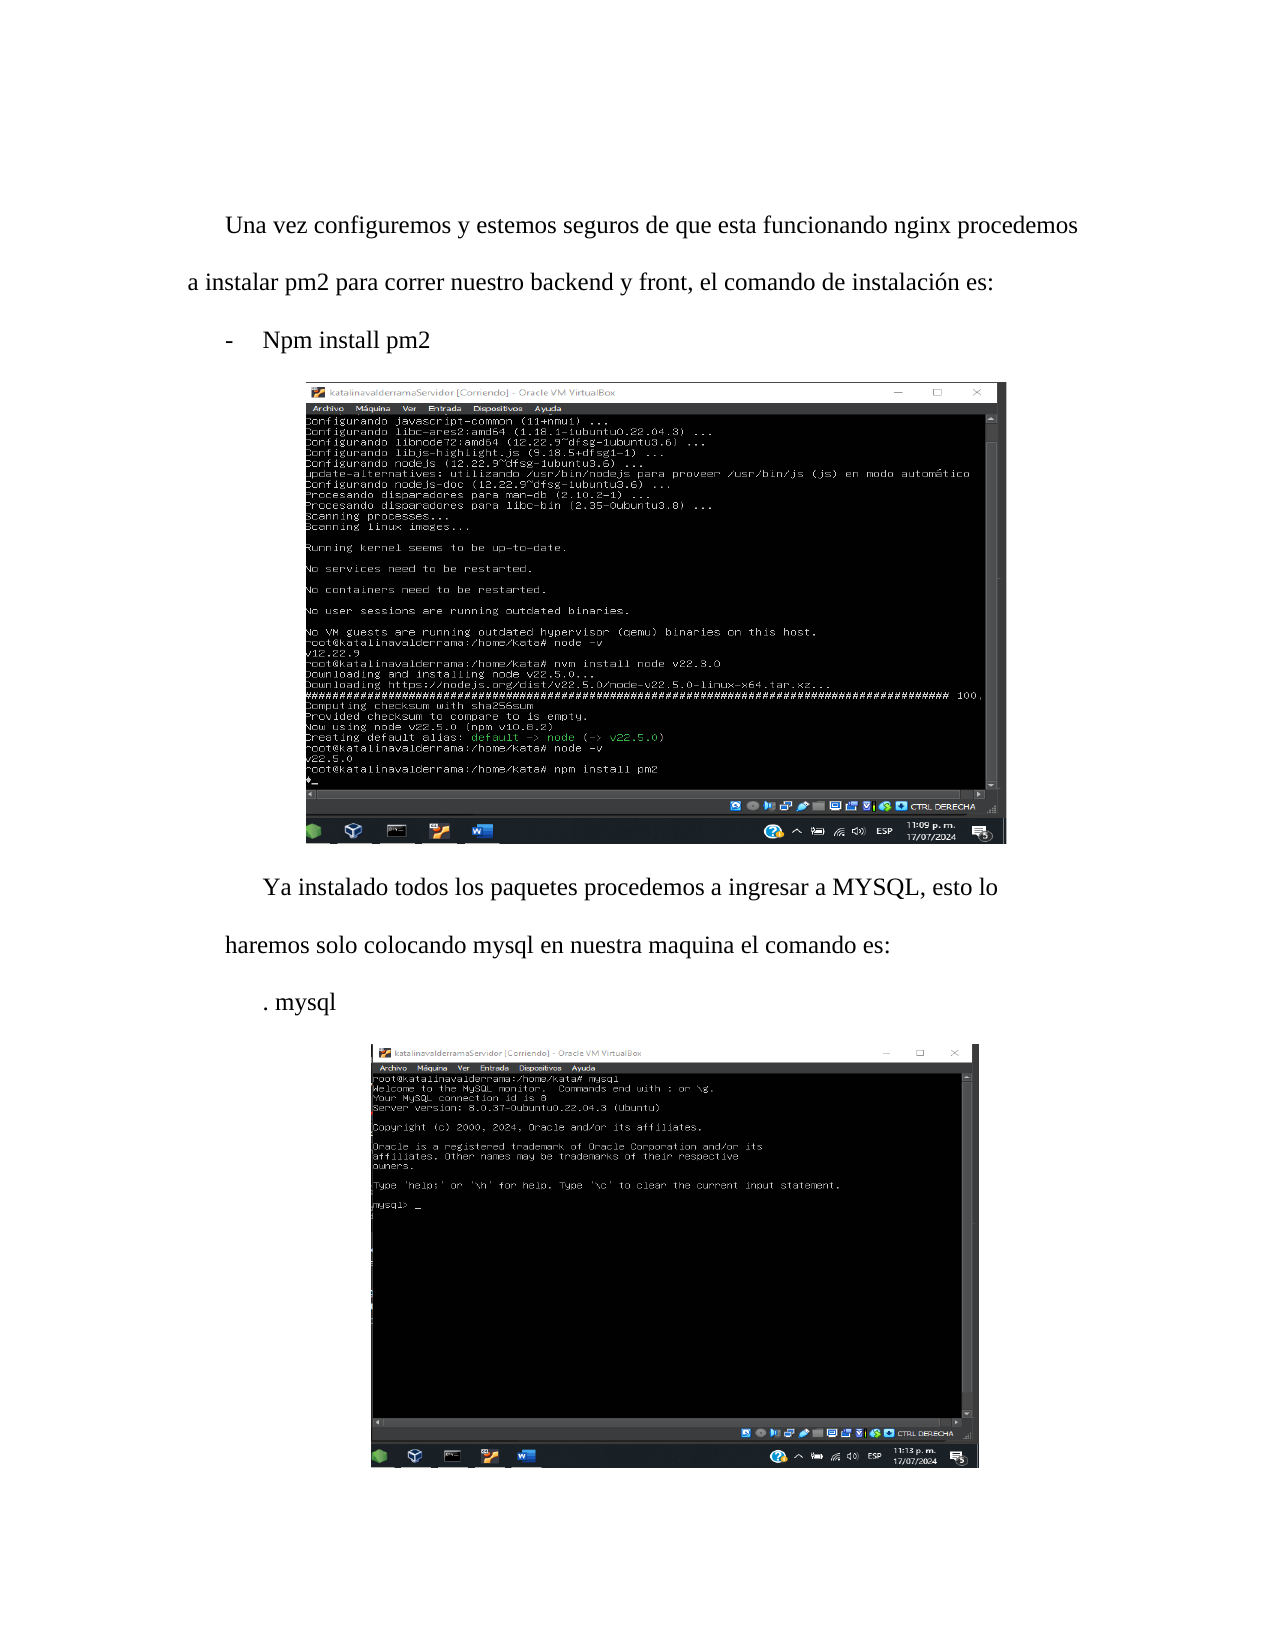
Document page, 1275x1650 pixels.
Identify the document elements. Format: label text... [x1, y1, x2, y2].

text Ya instalado todos los paquetes procedemos a ingresar a MYSQL, esto lo haremos solo colocando mysql en nuestra maquina el comando es: [225, 872, 1087, 958]
picture [306, 382, 1007, 844]
list Npm install pm2 [225, 325, 1087, 354]
text Una vez configuremos y estemos seguros de que esta funcionando nginx procedemos a instalar pm2 para correr nuestro backend y front, el comando de instalación es: [187, 210, 1087, 296]
text . mysql [225, 987, 1087, 1016]
picture [371, 1044, 979, 1468]
